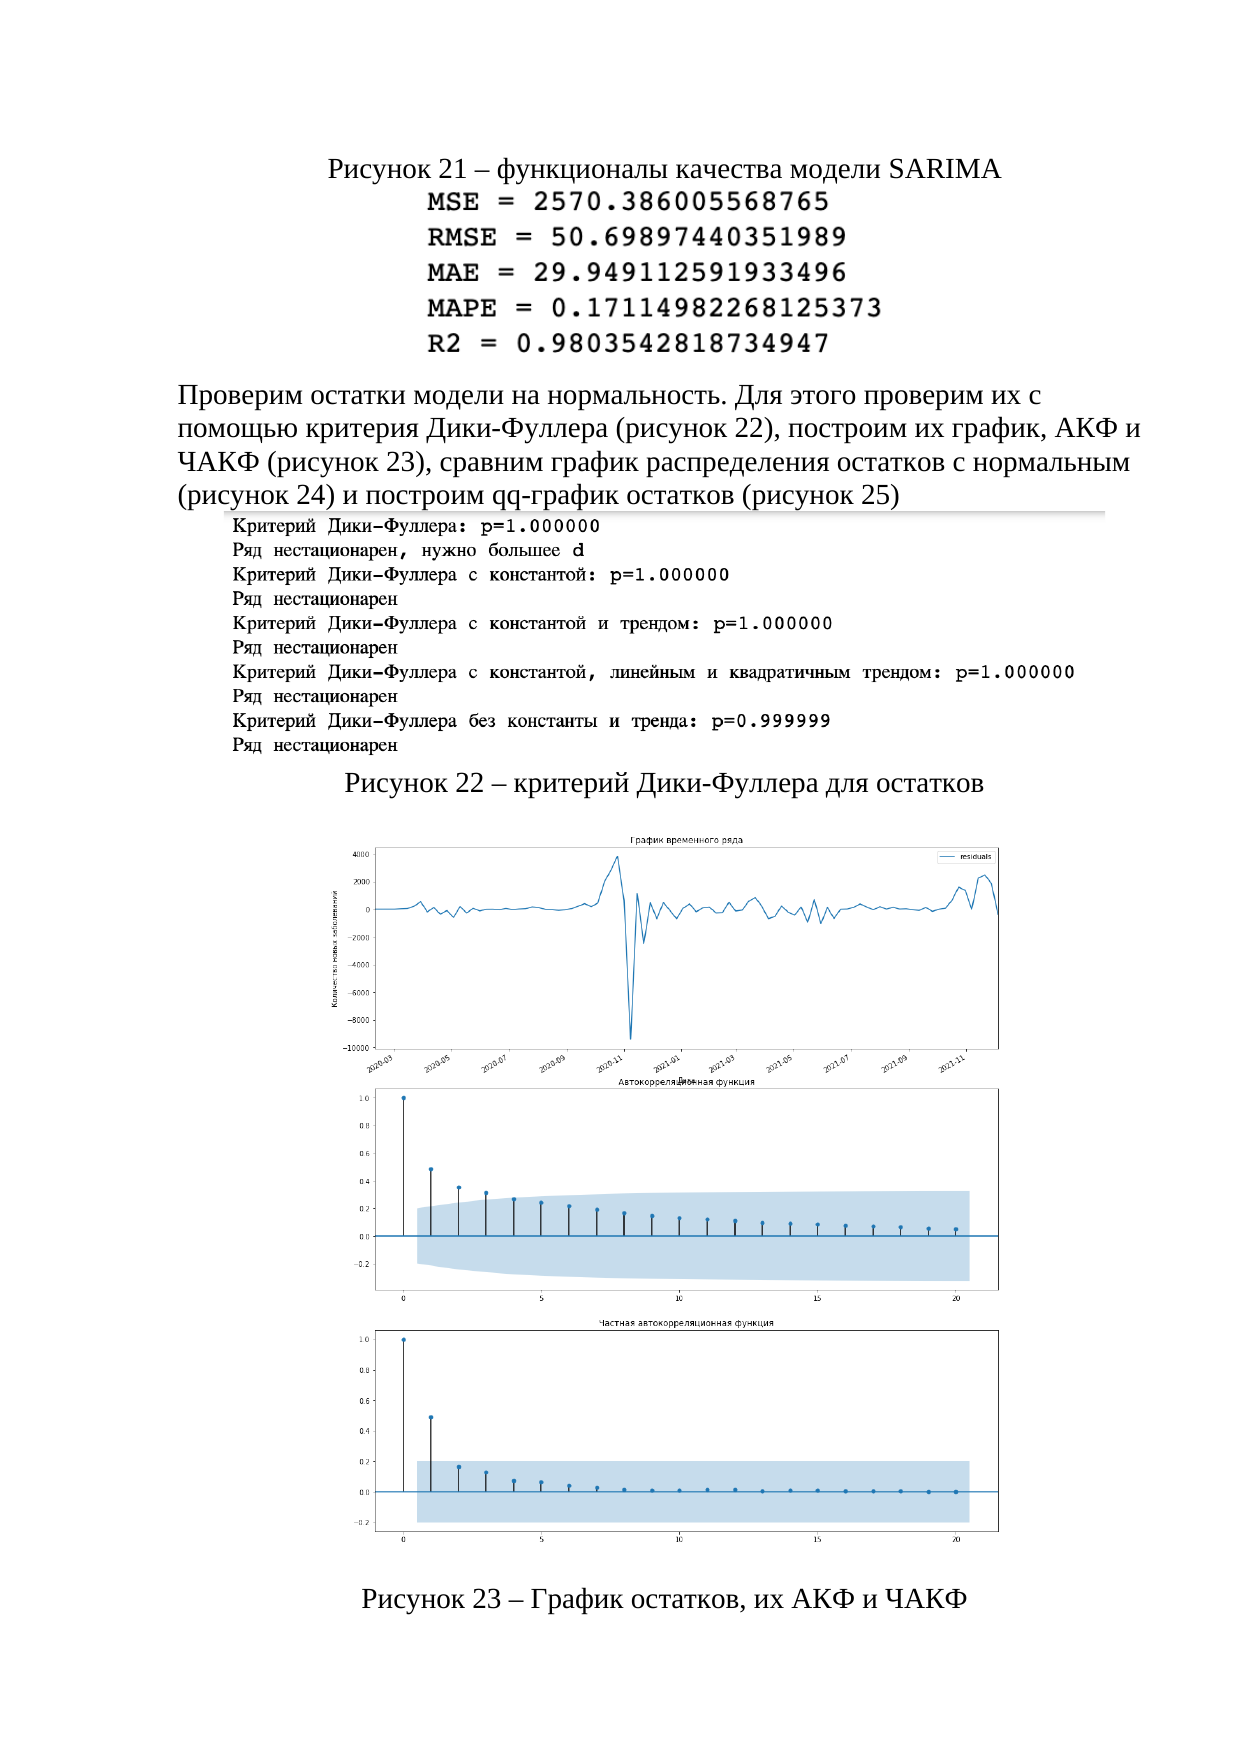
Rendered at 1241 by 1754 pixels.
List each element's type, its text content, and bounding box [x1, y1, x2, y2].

text Рисунок 21 – функционалы качества модели SARIMA [177, 152, 1152, 185]
text Проверим остатки модели на нормальность. Для этого проверим их с помощью критерия Дики-Фуллера (рисунок 22), построим их график, АКФ и ЧАКФ (рисунок 23), сравним график распределения остатков с нормальным (рисунок 24) и построим qq-график остатков (рисунок 25) [177, 377, 1152, 511]
text Рисунок 22 – критерий Дики-Фуллера для остатков [177, 765, 1152, 798]
picture [408, 185, 921, 377]
text Рисунок 23 – График остатков, их АКФ и ЧАКФ [177, 1581, 1152, 1614]
picture [327, 832, 1002, 1548]
picture [223, 511, 1106, 765]
